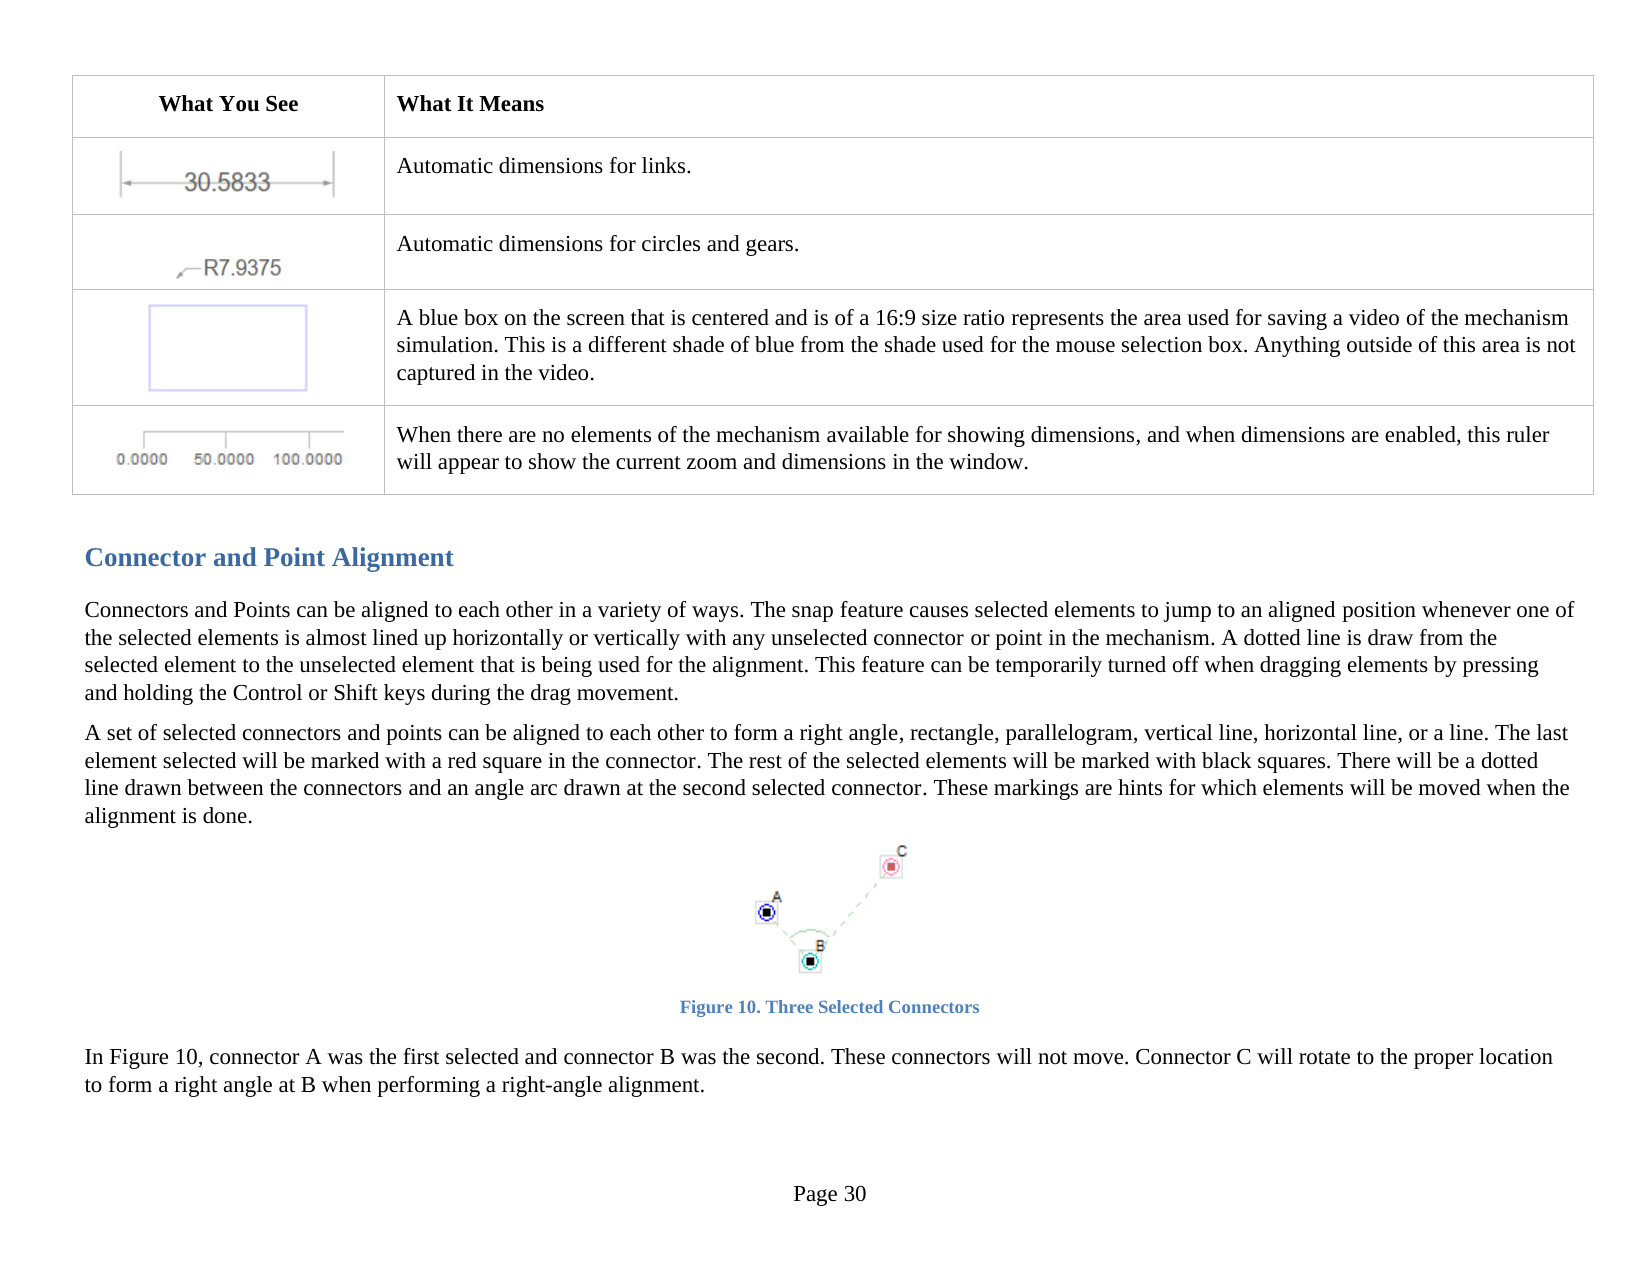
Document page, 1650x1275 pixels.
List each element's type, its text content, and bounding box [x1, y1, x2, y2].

table_cell [73, 138, 384, 214]
text In Figure 10, connector A was the first selected and connector B was the second. These connectors will not move. Connector C will rotate to the proper location to form a right angle at B when performing a right-angle alignment. [84, 1043, 1575, 1097]
picture [746, 842, 913, 983]
table_cell When there are no elements of the mechanism available for showing dimensions, and when dimensions are enabled, this ruler will appear to show the current zoom and dimensions in the window. [385, 406, 1593, 494]
text Connectors and Points can be aligned to each other in a variety of ways. The snap feature causes selected elements to jump to an aligned position whenever one of the selected elements is almost lined up horizontally or vertically with any unselected connector or point in the mechanism. A dotted line is draw from the selected element to the unselected element that is being used for the alignment. This feature can be temporarily turned off when dragging elements by pressing and holding the Control or Shift keys during the drag movement. [84, 596, 1575, 705]
picture [112, 151, 345, 209]
picture [112, 420, 344, 473]
table_header What It Means [385, 76, 1593, 137]
text A set of selected connectors and points can be aligned to each other to form a right angle, rectangle, parallelogram, vertical line, horizontal line, or a line. The last element selected will be marked with a red square in the connector. The rest of the selected elements will be marked with black squares. There will be a dotted line drawn between the connectors and an angle arc drawn at the second selected connector. These markings are hints for which elements will be moved when the alignment is done. [84, 719, 1575, 828]
picture [169, 256, 288, 282]
table_cell A blue box on the screen that is centered and is of a 16:9 size ratio represents the area used for saving a video of the mechanism simulation. This is a different shade of blue from the shade used for the mouse selection box. Anything outside of this area is not captured in the video. [385, 290, 1593, 405]
table_header What You See [73, 76, 384, 137]
table_cell Automatic dimensions for links. [385, 138, 1593, 214]
table_cell [73, 406, 384, 494]
table_cell Automatic dimensions for circles and gears. [385, 215, 1593, 288]
table_cell [73, 215, 384, 288]
subtitle Connector and Point Alignment [84, 541, 1575, 572]
table_cell [73, 290, 384, 405]
picture [147, 303, 310, 394]
text Figure 10. Three Selected Connectors [84, 996, 1575, 1018]
